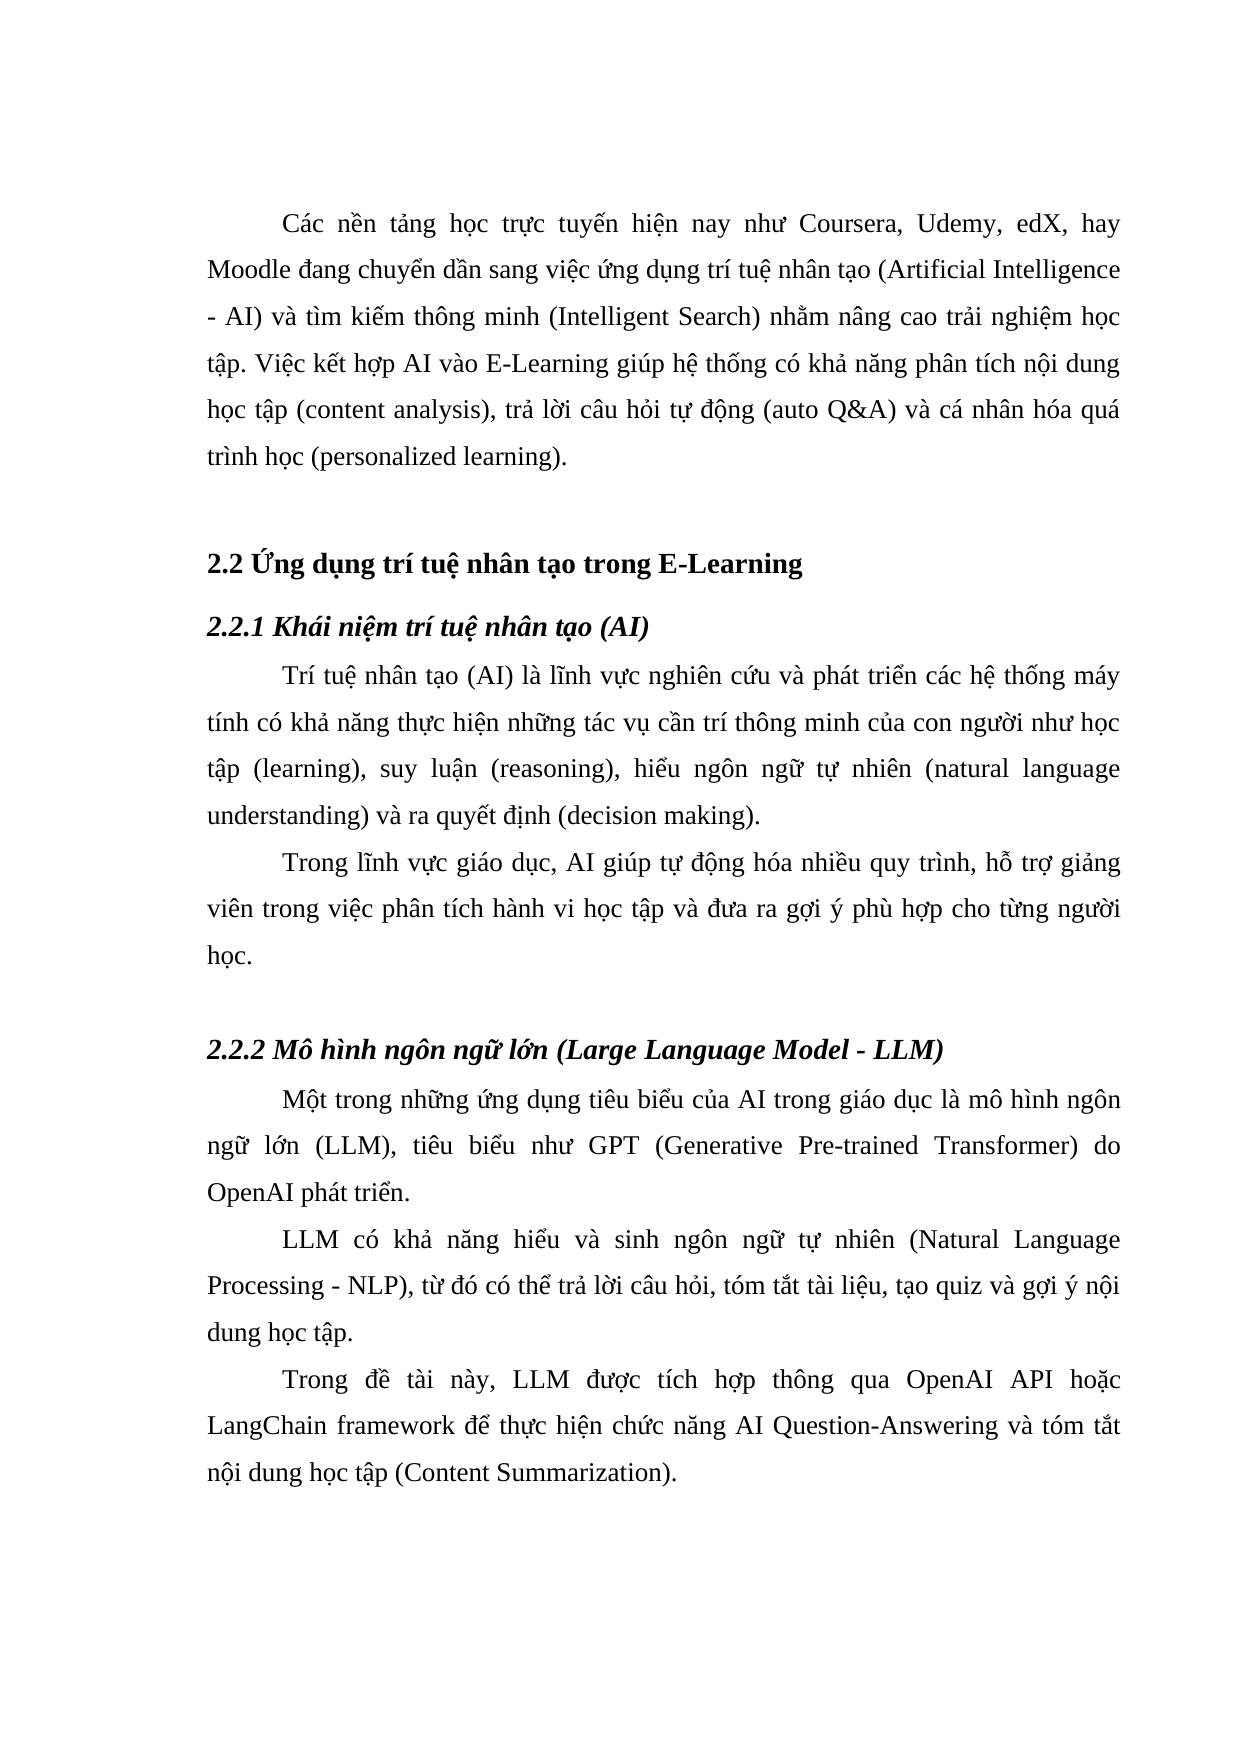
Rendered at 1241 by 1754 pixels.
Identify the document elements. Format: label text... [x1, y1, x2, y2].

text LLM có khả năng hiểu và sinh ngôn ngữ tự nhiên (Natural Language Processing - NLP), từ đó có thể trả lời câu hỏi, tóm tắt tài liệu, tạo quiz và gợi ý nội dung học tập. [207, 1223, 1122, 1347]
text Trong lĩnh vực giáo dục, AI giúp tự động hóa nhiều quy trình, hỗ trợ giảng viên trong việc phân tích hành vi học tập và đưa ra gợi ý phù hợp cho từng người học. [207, 846, 1122, 970]
text Trí tuệ nhân tạo (AI) là lĩnh vực nghiên cứu và phát triển các hệ thống máy tính có khả năng thực hiện những tác vụ cần trí thông minh của con người như học tập (learning), suy luận (reasoning), hiểu ngôn ngữ tự nhiên (natural language understanding) và ra quyết định (decision making). [207, 659, 1122, 830]
list Mô hình ngôn ngữ lớn (Large Language Model - LLM) [207, 1032, 1122, 1066]
subtitle Ứng dụng trí tuệ nhân tạo trong E-Learning [207, 546, 1122, 579]
text Các nền tảng học trực tuyến hiện nay như Coursera, Udemy, edX, hay Moodle đang chuyển dần sang việc ứng dụng trí tuệ nhân tạo (Artificial Intelligence - AI) và tìm kiếm thông minh (Intelligent Search) nhằm nâng cao trải nghiệm học tập. Việc kết hợp AI vào E-Learning giúp hệ thống có khả năng phân tích nội dung học tập (content analysis), trả lời câu hỏi tự động (auto Q&A) và cá nhân hóa quá trình học (personalized learning). [207, 207, 1122, 471]
list Khái niệm trí tuệ nhân tạo (AI) [207, 609, 1122, 642]
text Trong đề tài này, LLM được tích hợp thông qua OpenAI API hoặc LangChain framework để thực hiện chức năng AI Question-Answering và tóm tắt nội dung học tập (Content Summarization). [207, 1363, 1122, 1487]
text Một trong những ứng dụng tiêu biểu của AI trong giáo dục là mô hình ngôn ngữ lớn (LLM), tiêu biểu như GPT (Generative Pre-trained Transformer) do OpenAI phát triển. [207, 1083, 1122, 1207]
